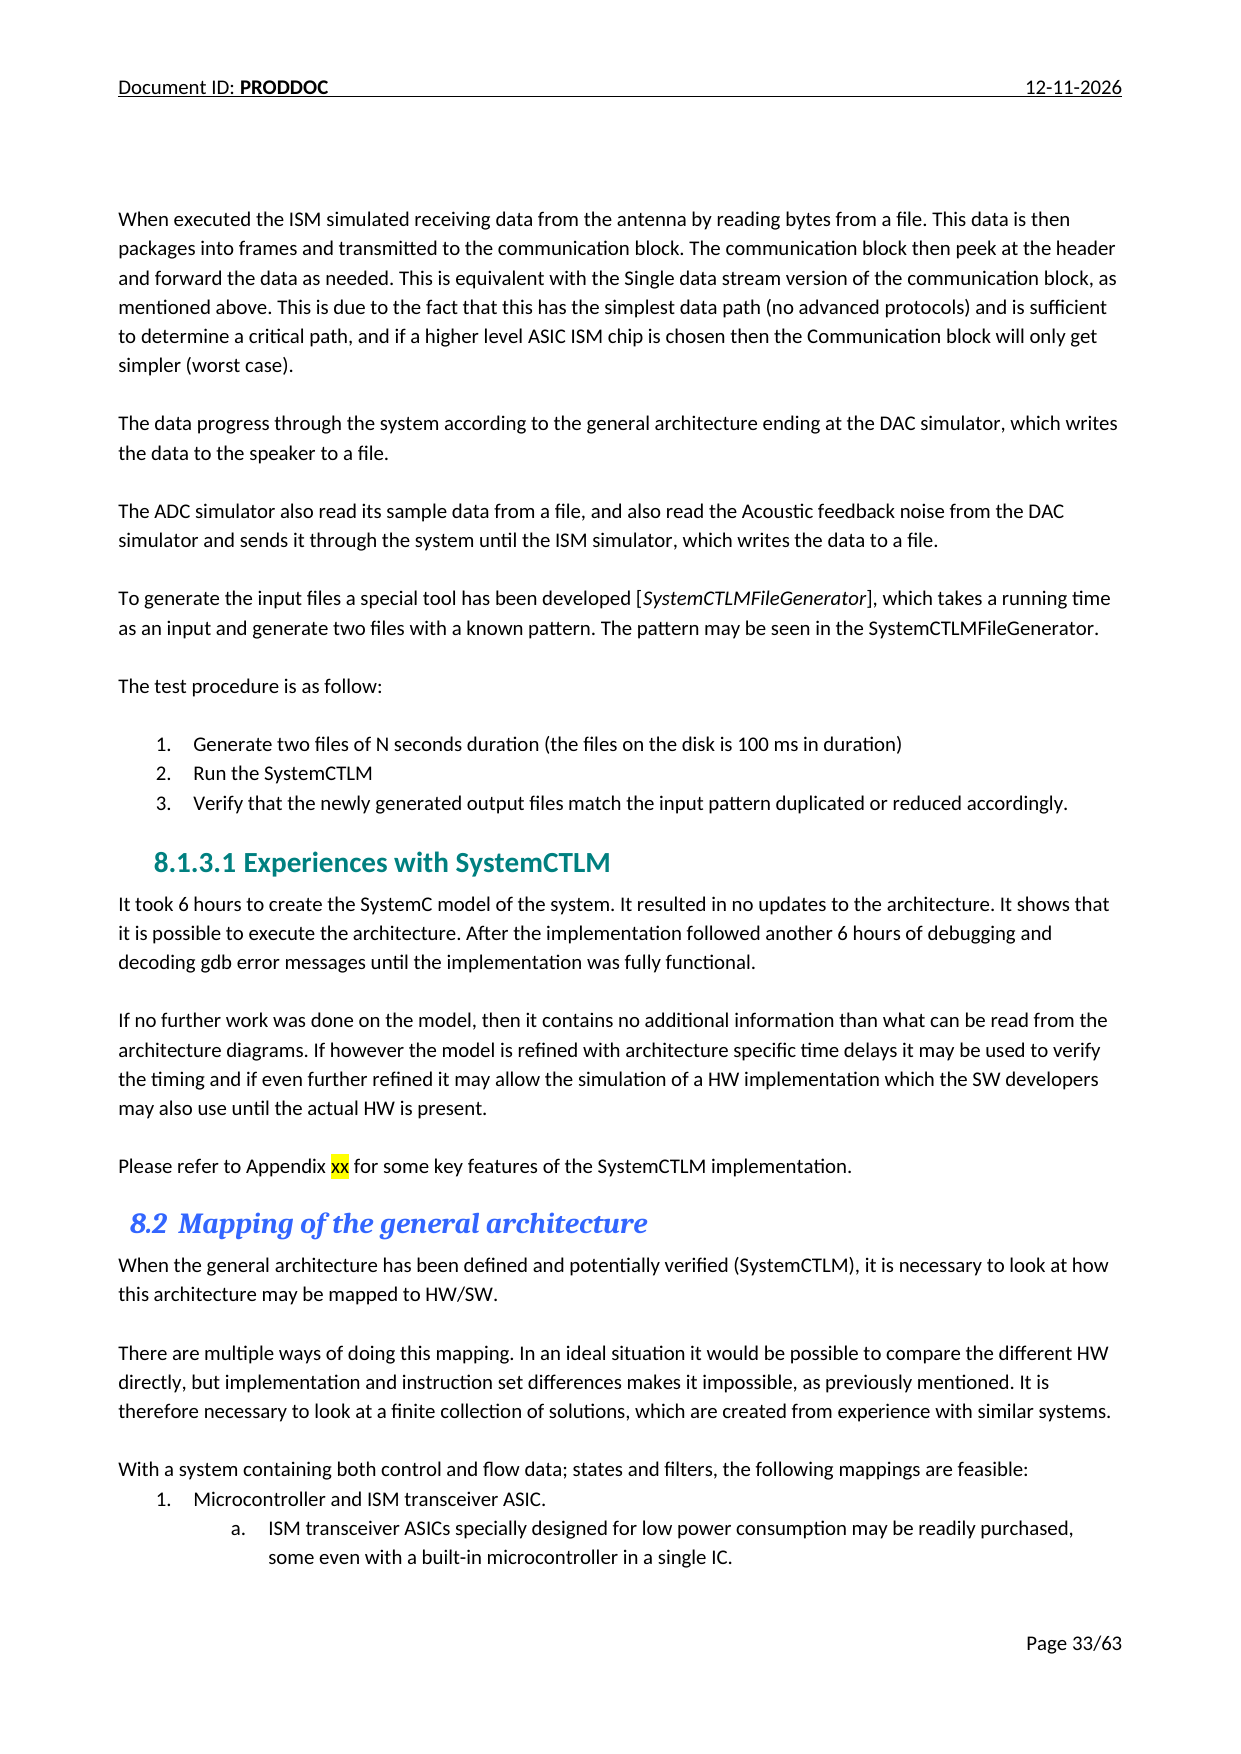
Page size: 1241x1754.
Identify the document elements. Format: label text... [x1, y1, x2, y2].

text When executed the ISM simulated receiving data from the antenna by reading bytes from a file. This data is then packages into frames and transmitted to the communication block. The communication block then peek at the header and forward the data as needed. This is equivalent with the Single data stream version of the communication block, as mentioned above. This is due to the fact that this has the simplest data path (no advanced protocols) and is sufficient to determine a critical path, and if a higher level ASIC ISM chip is chosen then the Communication block will only get simpler (worst case). [118, 206, 1122, 378]
list ISM transceiver ASICs specially designed for low power consumption may be readily purchased, some even with a built-in microcontroller in a single IC. [231, 1515, 1122, 1569]
text The test procedure is as follow: [118, 673, 1122, 698]
text To generate the input files a special tool has been developed [SystemCTLMFileGenerator], which takes a running time as an input and generate two files with a known pattern. The pattern may be seen in the SystemCTLMFileGenerator. [118, 586, 1122, 640]
text The ADC simulator also read its sample data from a file, and also read the Acoustic feedback noise from the DAC simulator and sends it through the system until the ISM simulator, which writes the data to a file. [118, 498, 1122, 553]
list Run the SystemCTLM [156, 761, 1122, 786]
text If no further work was done on the model, then it contains no additional information than what can be read from the architecture diagrams. If however the model is refined with architecture specific time delays it may be used to verify the timing and if even further refined it may allow the simulation of a HW implementation which the SW developers may also use until the actual HW is present. [118, 1008, 1122, 1121]
subtitle Mapping of the general architecture [130, 1208, 1122, 1241]
text The data progress through the system according to the general architecture ending at the DAC simulator, which writes the data to the speaker to a file. [118, 411, 1122, 465]
text When the general architecture has been defined and potentially verified (SystemCTLM), it is necessary to look at how this architecture may be mapped to HW/SW. [118, 1252, 1122, 1307]
text There are multiple ways of doing this mapping. In an ideal situation it would be possible to compare the different HW directly, but implementation and instruction set differences makes it impossible, as previously mentioned. It is therefore necessary to look at a finite collection of solutions, which are created from experience with similar systems. [118, 1340, 1122, 1424]
list Generate two files of N seconds duration (the files on the disk is 100 ms in duration) [156, 731, 1122, 757]
text Please refer to Appendix xx for some key features of the SystemCTLM implementation. [118, 1153, 1122, 1179]
text It took 6 hours to create the SystemC model of the system. It resulted in no updates to the architecture. It shows that it is possible to execute the architecture. After the implementation followed another 6 hours of debugging and decoding gdb error messages until the implementation was fully functional. [118, 891, 1122, 975]
text With a system containing both control and flow data; states and filters, the following mappings are feasible: [118, 1457, 1122, 1482]
list Microcontroller and ISM transceiver ASIC. [156, 1486, 1122, 1511]
list Verify that the newly generated output files match the input pattern duplicated or reduced accordingly. [156, 790, 1122, 815]
subtitle Experiences with SystemCTLM [153, 844, 1122, 879]
